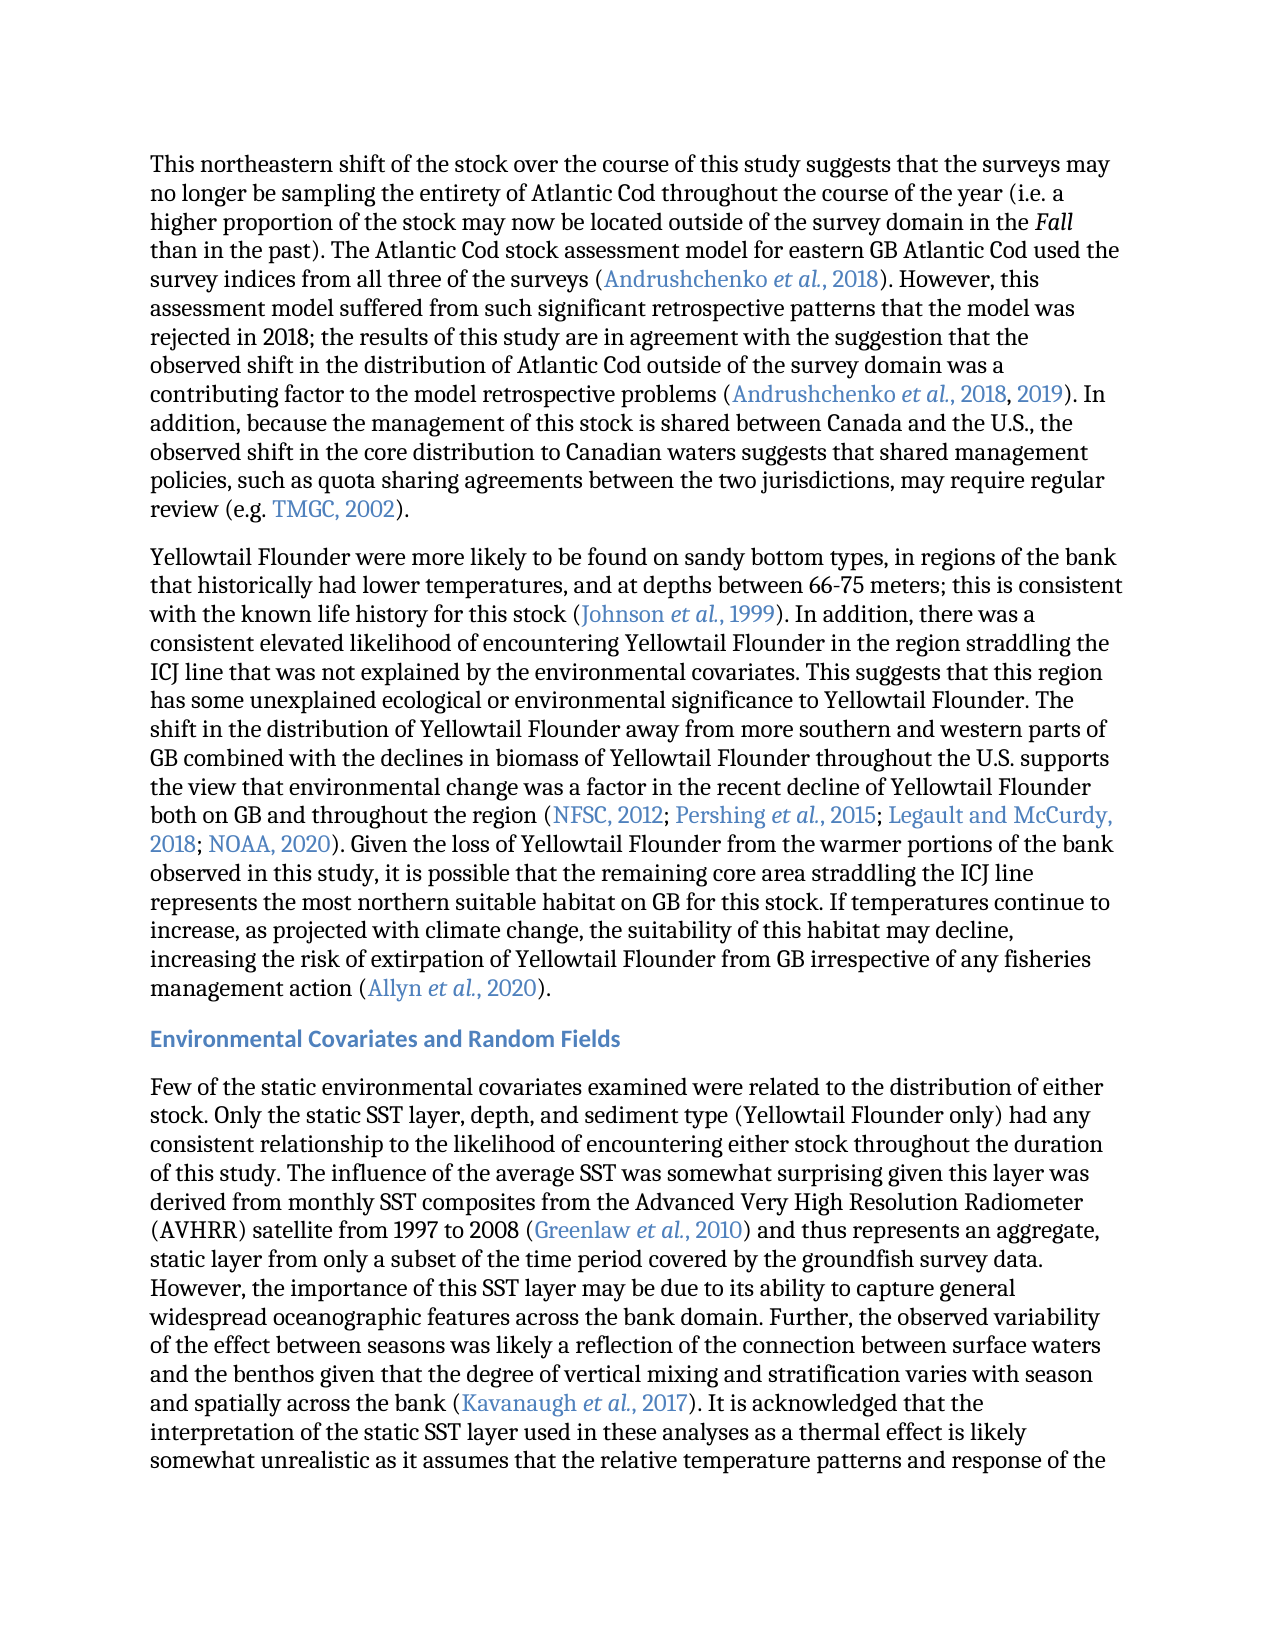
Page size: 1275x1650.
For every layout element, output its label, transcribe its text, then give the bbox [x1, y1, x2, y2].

subtitle Environmental Covariates and Random Fields [150, 1023, 1125, 1054]
text This northeastern shift of the stock over the course of this study suggests that the surveys may no longer be sampling the entirety of Atlantic Cod throughout the course of the year (i.e. a higher proportion of the stock may now be located outside of the survey domain in the Fall than in the past). The Atlantic Cod stock assessment model for eastern GB Atlantic Cod used the survey indices from all three of the surveys (Andrushchenko et al., 2018). However, this assessment model suffered from such significant retrospective patterns that the model was rejected in 2018; the results of this study are in agreement with the suggestion that the observed shift in the distribution of Atlantic Cod outside of the survey domain was a contributing factor to the model retrospective problems (Andrushchenko et al., 2018, 2019). In addition, because the management of this stock is shared between Canada and the U.S., the observed shift in the core distribution to Canadian waters suggests that shared management policies, such as quota sharing agreements between the two jurisdictions, may require regular review (e.g. TMGC, 2002). [150, 150, 1125, 524]
text Yellowtail Flounder were more likely to be found on sandy bottom types, in regions of the bank that historically had lower temperatures, and at depths between 66-75 meters; this is consistent with the known life history for this stock (Johnson et al., 1999). In addition, there was a consistent elevated likelihood of encountering Yellowtail Flounder in the region straddling the ICJ line that was not explained by the environmental covariates. This suggests that this region has some unexplained ecological or environmental significance to Yellowtail Flounder. The shift in the distribution of Yellowtail Flounder away from more southern and western parts of GB combined with the declines in biomass of Yellowtail Flounder throughout the U.S. supports the view that environmental change was a factor in the recent decline of Yellowtail Flounder both on GB and throughout the region (NFSC, 2012; Pershing et al., 2015; Legault and McCurdy, 2018; NOAA, 2020). Given the loss of Yellowtail Flounder from the warmer portions of the bank observed in this study, it is possible that the remaining core area straddling the ICJ line represents the most northern suitable habitat on GB for this stock. If temperatures continue to increase, as projected with climate change, the suitability of this habitat may decline, increasing the risk of extirpation of Yellowtail Flounder from GB irrespective of any fisheries management action (Allyn et al., 2020). [150, 542, 1125, 1002]
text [150, 1073, 1125, 1475]
